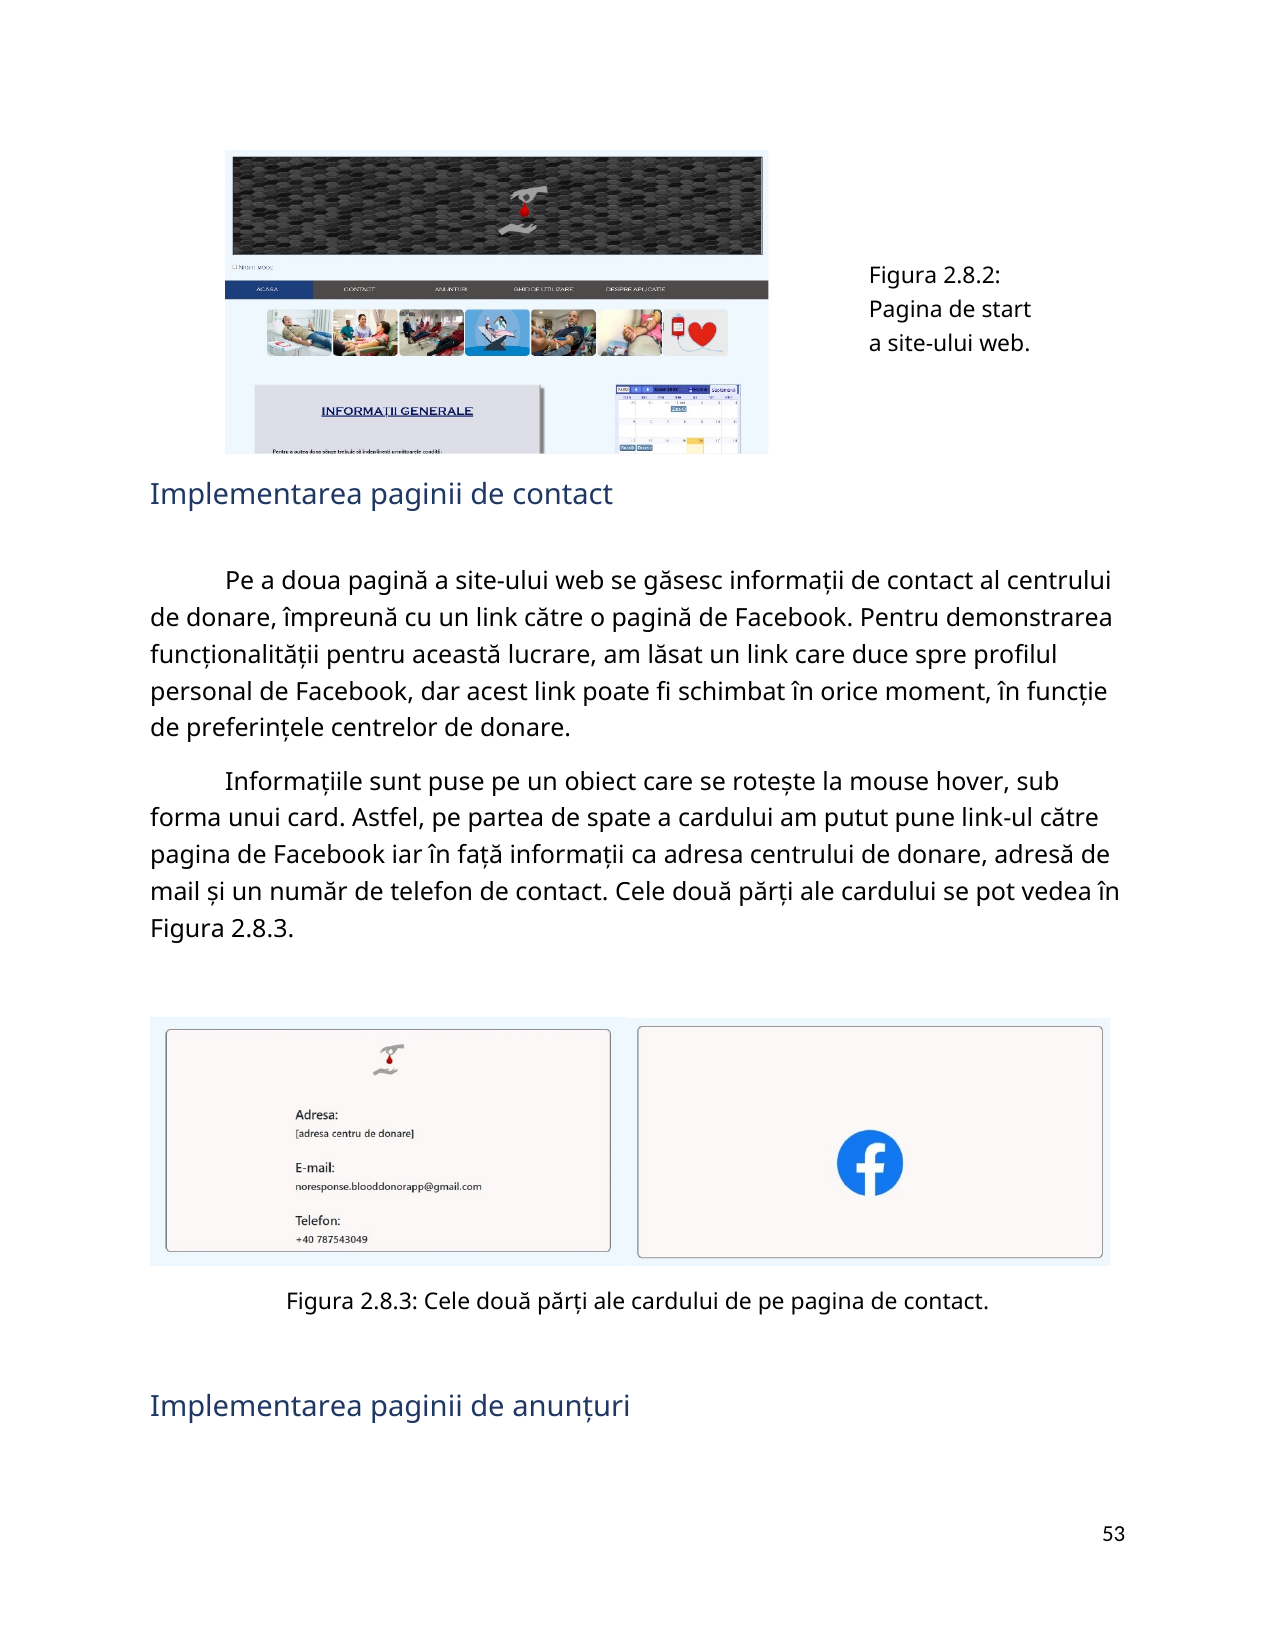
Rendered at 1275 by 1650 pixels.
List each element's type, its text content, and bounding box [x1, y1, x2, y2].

picture [225, 150, 769, 454]
subtitle Implementarea paginii de contact [150, 473, 1125, 513]
text Figura 2.8.3: Cele două părți ale cardului de pe pagina de contact. [150, 1285, 1125, 1316]
picture [150, 1017, 1111, 1266]
text Informațiile sunt puse pe un obiect care se rotește la mouse hover, sub forma unui card. Astfel, pe partea de spate a cardului am putut pune link-ul către pagina de Facebook iar în față informații ca adresa centrului de donare, adresă de mail și un număr de telefon de contact. Cele două părți ale cardului se pot vedea în Figura 2.8.3. [150, 763, 1125, 944]
text Pe a doua pagină a site-ului web se găsesc informații de contact al centrului de donare, împreună cu un link către o pagină de Facebook. Pentru demonstrarea funcționalității pentru această lucrare, am lăsat un link care duce spre profilul personal de Facebook, dar acest link poate fi schimbat în orice moment, în funcție de preferințele centrelor de donare. [150, 563, 1125, 744]
subtitle Implementarea paginii de anunțuri [150, 1386, 1125, 1425]
